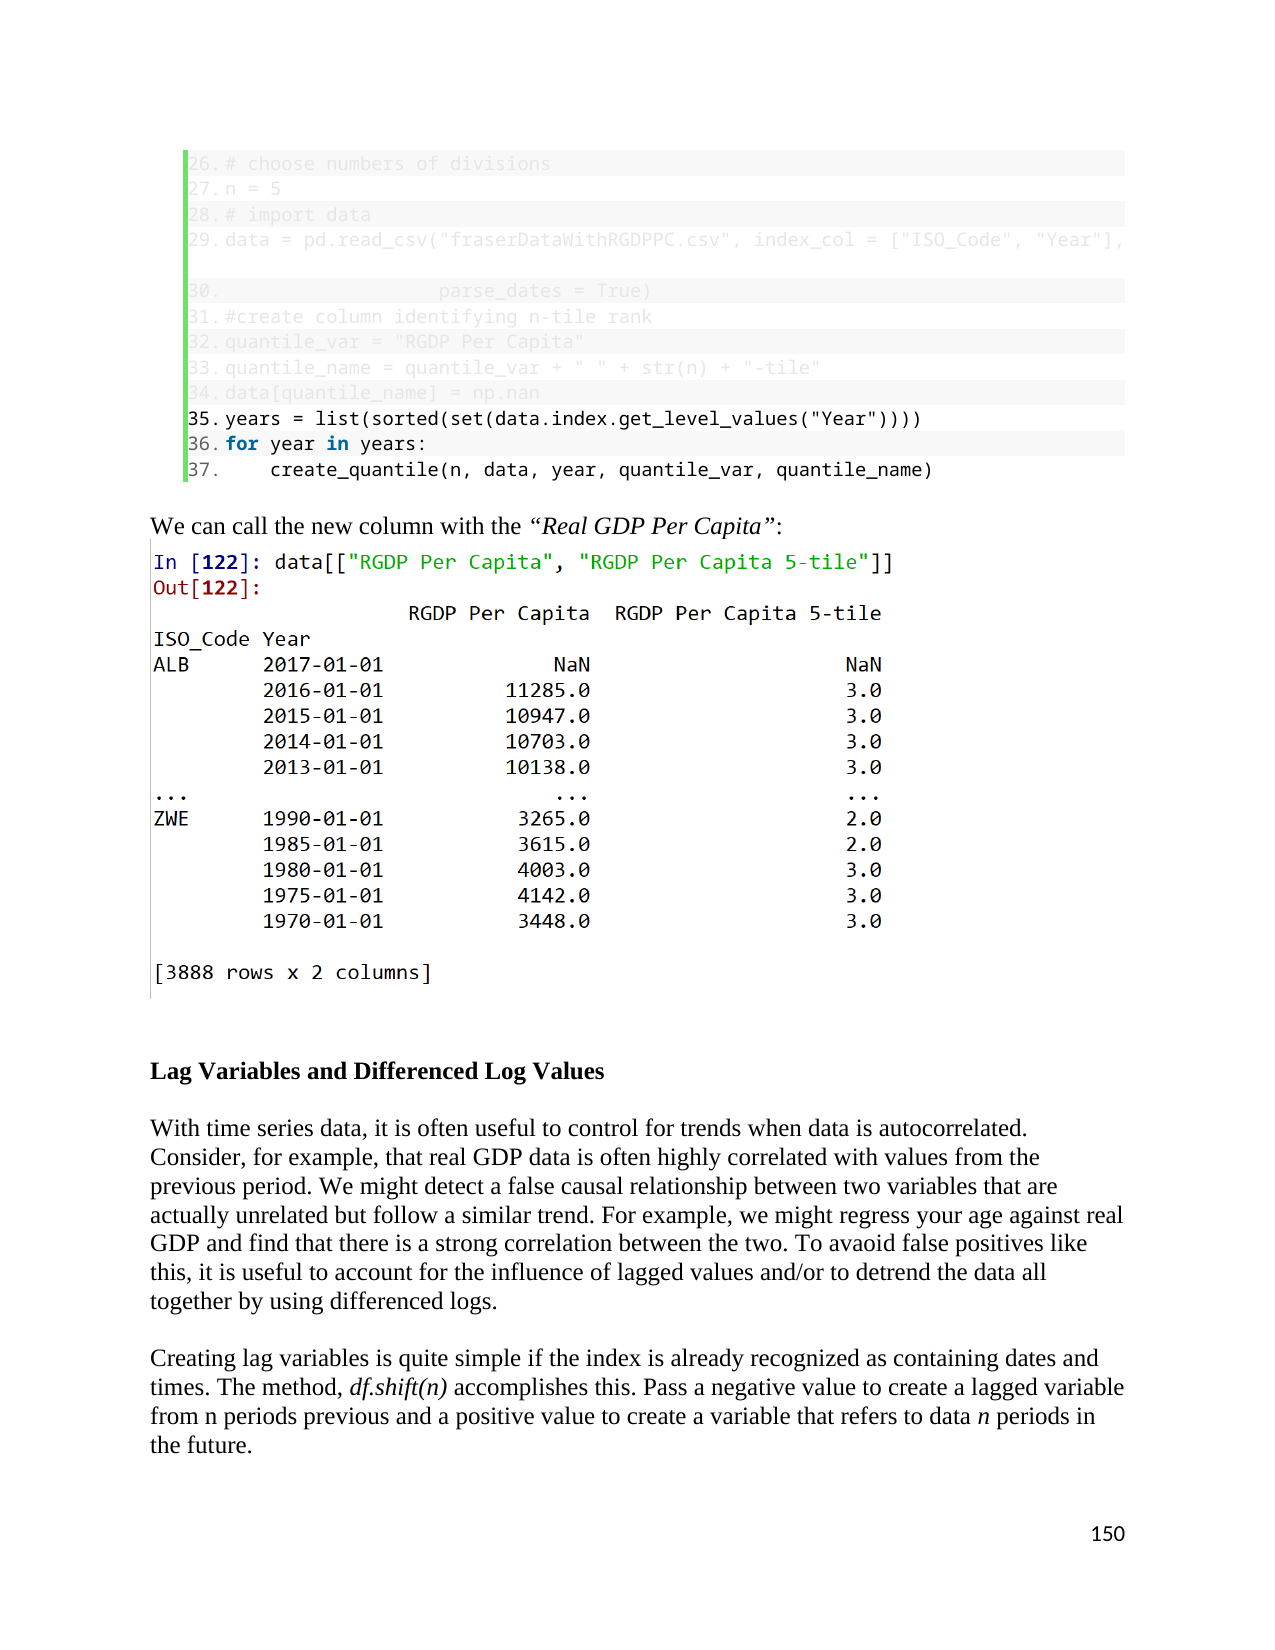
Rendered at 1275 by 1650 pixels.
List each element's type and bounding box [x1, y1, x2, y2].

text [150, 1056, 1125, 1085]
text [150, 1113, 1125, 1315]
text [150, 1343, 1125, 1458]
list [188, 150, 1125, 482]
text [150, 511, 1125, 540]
picture [150, 539, 944, 999]
